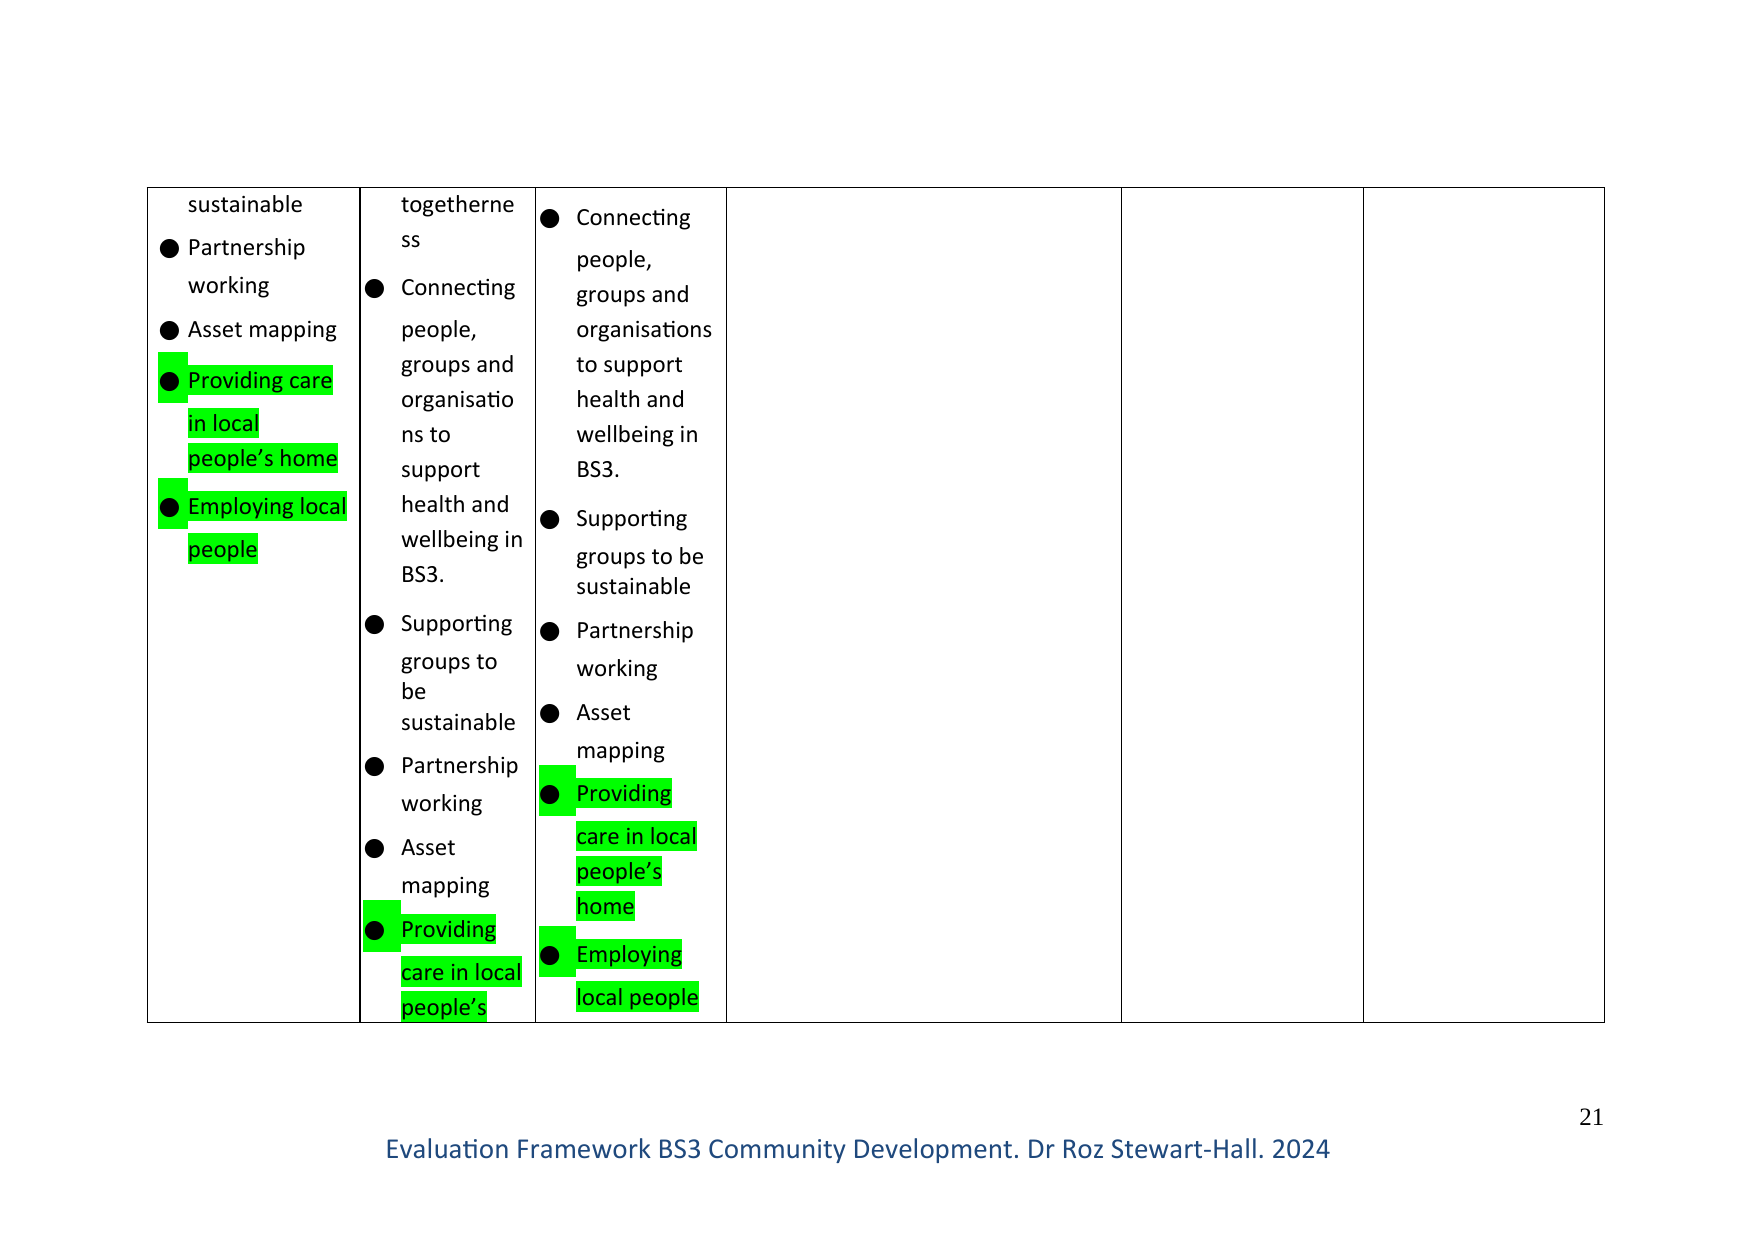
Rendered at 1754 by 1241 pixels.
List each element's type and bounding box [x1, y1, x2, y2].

table_cell [1122, 188, 1363, 1022]
table_cell [148, 188, 359, 1022]
table_cell [361, 188, 535, 1022]
table_cell [1364, 188, 1604, 1022]
table_cell [727, 188, 1121, 1022]
table_cell [536, 188, 726, 1022]
